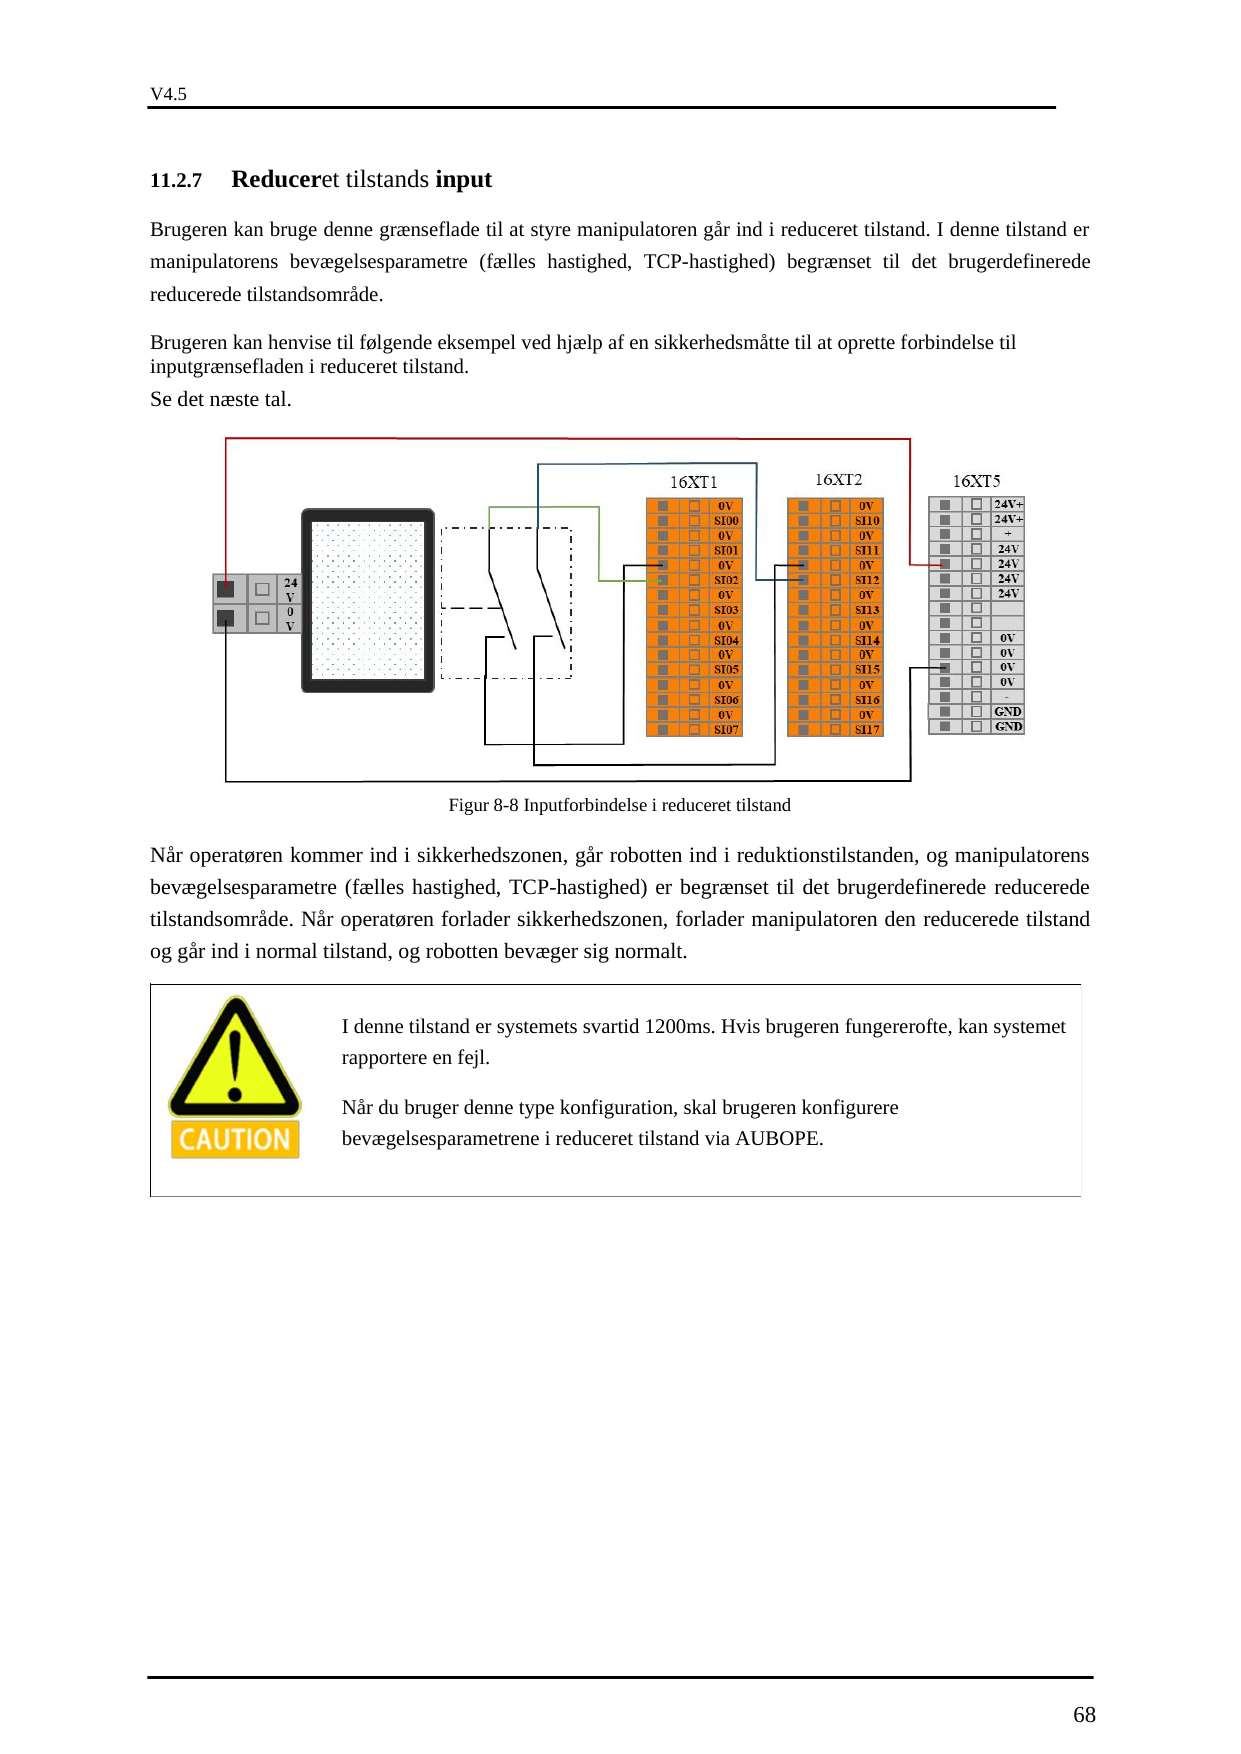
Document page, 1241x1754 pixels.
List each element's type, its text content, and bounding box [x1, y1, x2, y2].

subtitle Reduceret tilstands input [150, 164, 1096, 193]
text Brugeren kan bruge denne grænseflade til at styre manipulatoren går ind i reduceret tilstand. I denne tilstand er manipulatorens bevægelsesparametre (fælles hastighed, TCP-hastighed) begrænset til det brugerdefinerede reducerede tilstandsområde. [150, 217, 1092, 306]
text Når du bruger denne type konfiguration, skal brugeren konfigurere bevægelsesparametrene i reduceret tilstand via AUBOPE. [342, 1095, 1069, 1150]
text Brugeren kan henvise til følgende eksempel ved hjælp af en sikkerhedsmåtte til at oprette forbindelse til inputgrænsefladen i reduceret tilstand. [150, 330, 1096, 378]
text Figur 8-8 Inputforbindelse i reduceret tilstand [150, 794, 1089, 816]
text Når operatøren kommer ind i sikkerhedszonen, går robotten ind i reduktionstilstanden, og manipulatorens bevægelsesparametre (fælles hastighed, TCP-hastighed) er begrænset til det brugerdefinerede reducerede tilstandsområde. Når operatøren forlader sikkerhedszonen, forlader manipulatoren den reducerede tilstand og går ind i normal tilstand, og robotten bevæger sig normalt. [150, 842, 1092, 963]
text V4.5 [150, 83, 1096, 104]
text I denne tilstand er systemets svartid 1200ms. Hvis brugeren fungererofte, kan systemet rapportere en fejl. [342, 1014, 1069, 1069]
picture [149, 983, 1082, 1197]
text Se det næste tal. [150, 386, 1096, 411]
picture [212, 436, 1028, 783]
